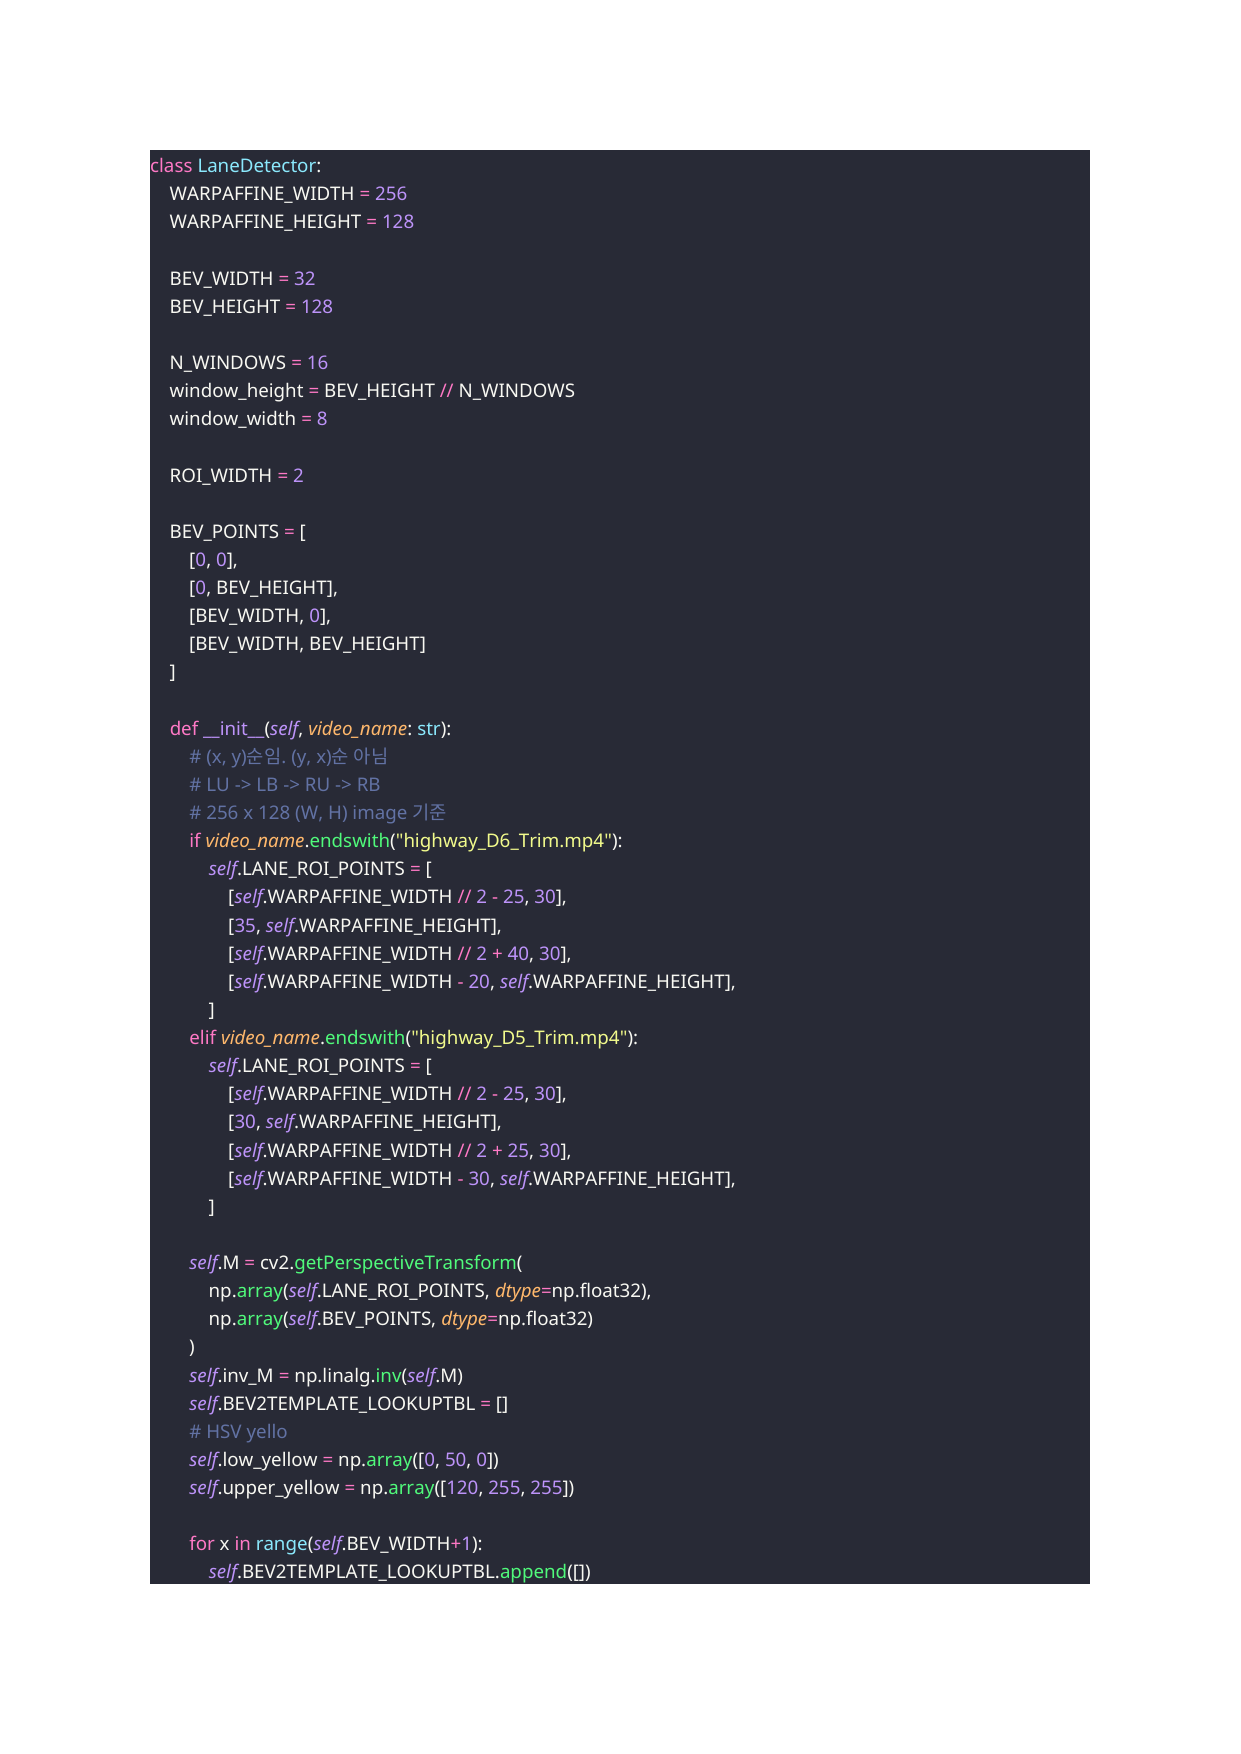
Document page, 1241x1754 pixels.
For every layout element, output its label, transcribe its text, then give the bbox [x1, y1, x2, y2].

text [30, self.WARPAFFINE_HEIGHT], [150, 1106, 1090, 1134]
text # (x, y)순임. (y, x)순 아님 [150, 741, 1090, 769]
text for x in range(self.BEV_WIDTH+1): [150, 1528, 1090, 1556]
text ROI_WIDTH = 2 [150, 459, 1090, 487]
text window_height = BEV_HEIGHT // N_WINDOWS [150, 375, 1090, 403]
text [BEV_WIDTH, BEV_HEIGHT] [150, 628, 1090, 656]
text [0, BEV_HEIGHT], [150, 572, 1090, 600]
text window_width = 8 [150, 403, 1090, 431]
text [self.WARPAFFINE_WIDTH // 2 + 25, 30], [150, 1134, 1090, 1162]
text self.low_yellow = np.array([0, 50, 0]) [150, 1444, 1090, 1472]
text np.array(self.BEV_POINTS, dtype=np.float32) [150, 1303, 1090, 1331]
text N_WINDOWS = 16 [150, 347, 1090, 375]
text np.array(self.LANE_ROI_POINTS, dtype=np.float32), [150, 1275, 1090, 1303]
text def __init__(self, video_name: str): [150, 712, 1090, 741]
text self.BEV2TEMPLATE_LOOKUPTBL = [] [150, 1387, 1090, 1416]
text elif video_name.endswith("highway_D5_Trim.mp4"): [150, 1022, 1090, 1050]
text # 256 x 128 (W, H) image 기준 [150, 797, 1090, 825]
text WARPAFFINE_HEIGHT = 128 [150, 206, 1090, 234]
text class LaneDetector: [150, 150, 1090, 178]
text ] [150, 994, 1090, 1022]
text self.M = cv2.getPerspectiveTransform( [150, 1247, 1090, 1275]
text self.BEV2TEMPLATE_LOOKUPTBL.append([]) [150, 1556, 1090, 1584]
text if video_name.endswith("highway_D6_Trim.mp4"): [150, 825, 1090, 853]
text [self.WARPAFFINE_WIDTH - 30, self.WARPAFFINE_HEIGHT], [150, 1162, 1090, 1191]
text self.LANE_ROI_POINTS = [ [150, 1050, 1090, 1078]
text ) [150, 1331, 1090, 1359]
text ] [150, 656, 1090, 684]
text BEV_POINTS = [ [150, 516, 1090, 544]
text [self.WARPAFFINE_WIDTH // 2 - 25, 30], [150, 881, 1090, 909]
text [0, 0], [150, 544, 1090, 572]
text [self.WARPAFFINE_WIDTH - 20, self.WARPAFFINE_HEIGHT], [150, 966, 1090, 994]
text self.inv_M = np.linalg.inv(self.M) [150, 1359, 1090, 1387]
text WARPAFFINE_WIDTH = 256 [150, 178, 1090, 206]
text [self.WARPAFFINE_WIDTH // 2 + 40, 30], [150, 937, 1090, 966]
text # HSV yello [150, 1416, 1090, 1444]
text BEV_HEIGHT = 128 [150, 291, 1090, 319]
text [self.WARPAFFINE_WIDTH // 2 - 25, 30], [150, 1078, 1090, 1106]
text [35, self.WARPAFFINE_HEIGHT], [150, 909, 1090, 937]
text ] [150, 1191, 1090, 1219]
text BEV_WIDTH = 32 [150, 262, 1090, 291]
text self.LANE_ROI_POINTS = [ [150, 853, 1090, 881]
text # LU -> LB -> RU -> RB [150, 769, 1090, 797]
text self.upper_yellow = np.array([120, 255, 255]) [150, 1472, 1090, 1500]
text [BEV_WIDTH, 0], [150, 600, 1090, 628]
